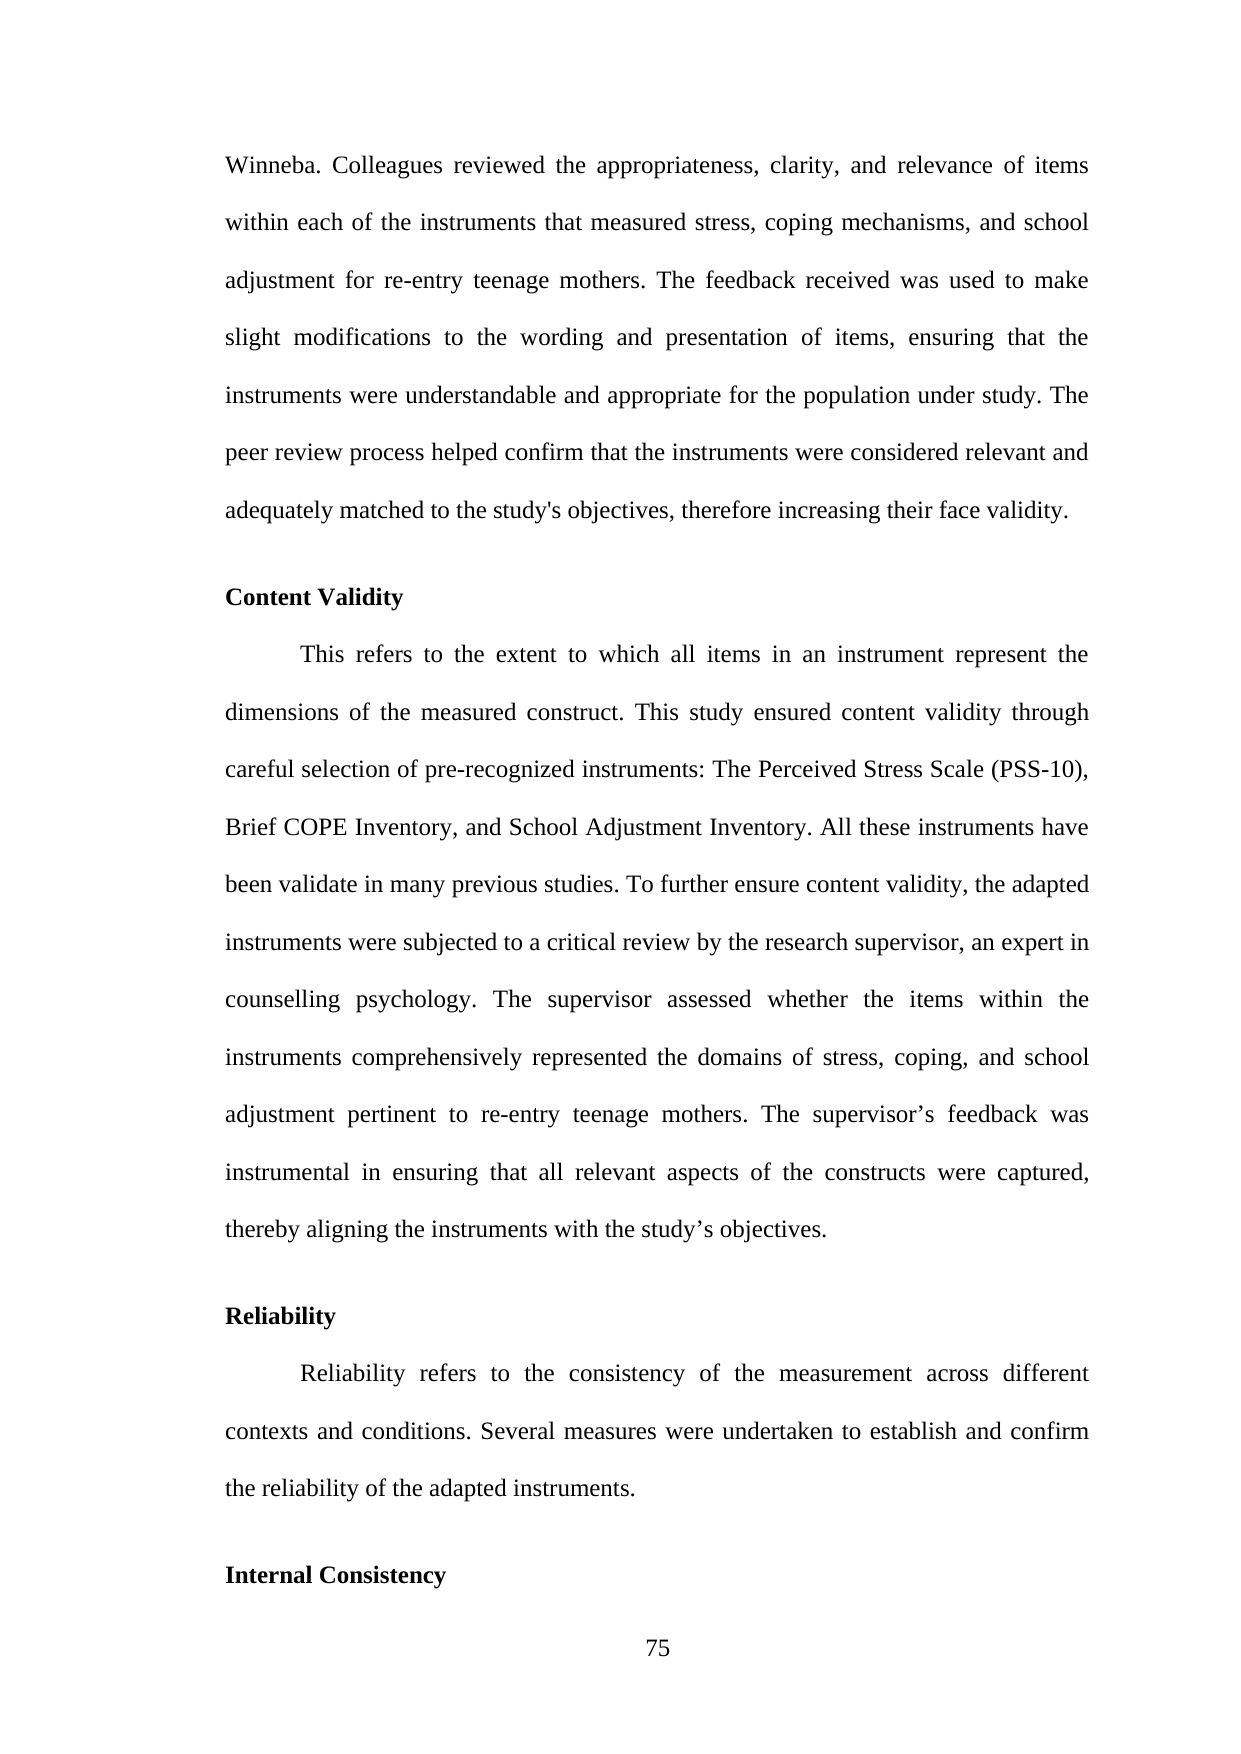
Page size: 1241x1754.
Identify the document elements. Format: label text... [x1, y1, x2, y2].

text Content Validity [225, 582, 1090, 610]
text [225, 150, 1090, 524]
text Internal Consistency [225, 1560, 1090, 1589]
text This refers to the extent to which all items in an instrument represent the dimensions of the measured construct. This study ensured content validity through careful selection of pre-recognized instruments: The Perceived Stress Scale (PSS-10), Brief COPE Inventory, and School Adjustment Inventory. All these instruments have been validate in many previous studies. To further ensure content validity, the adapted instruments were subjected to a critical review by the research supervisor, an expert in counselling psychology. The supervisor assessed whether the items within the instruments comprehensively represented the domains of stress, coping, and school adjustment pertinent to re-entry teenage mothers. The supervisor’s feedback was instrumental in ensuring that all relevant aspects of the constructs were captured, thereby aligning the instruments with the study’s objectives. [225, 639, 1090, 1243]
text Reliability refers to the consistency of the measurement across different contexts and conditions. Several measures were undertaken to establish and confirm the reliability of the adapted instruments. [225, 1358, 1090, 1502]
text Reliability [225, 1301, 1090, 1329]
